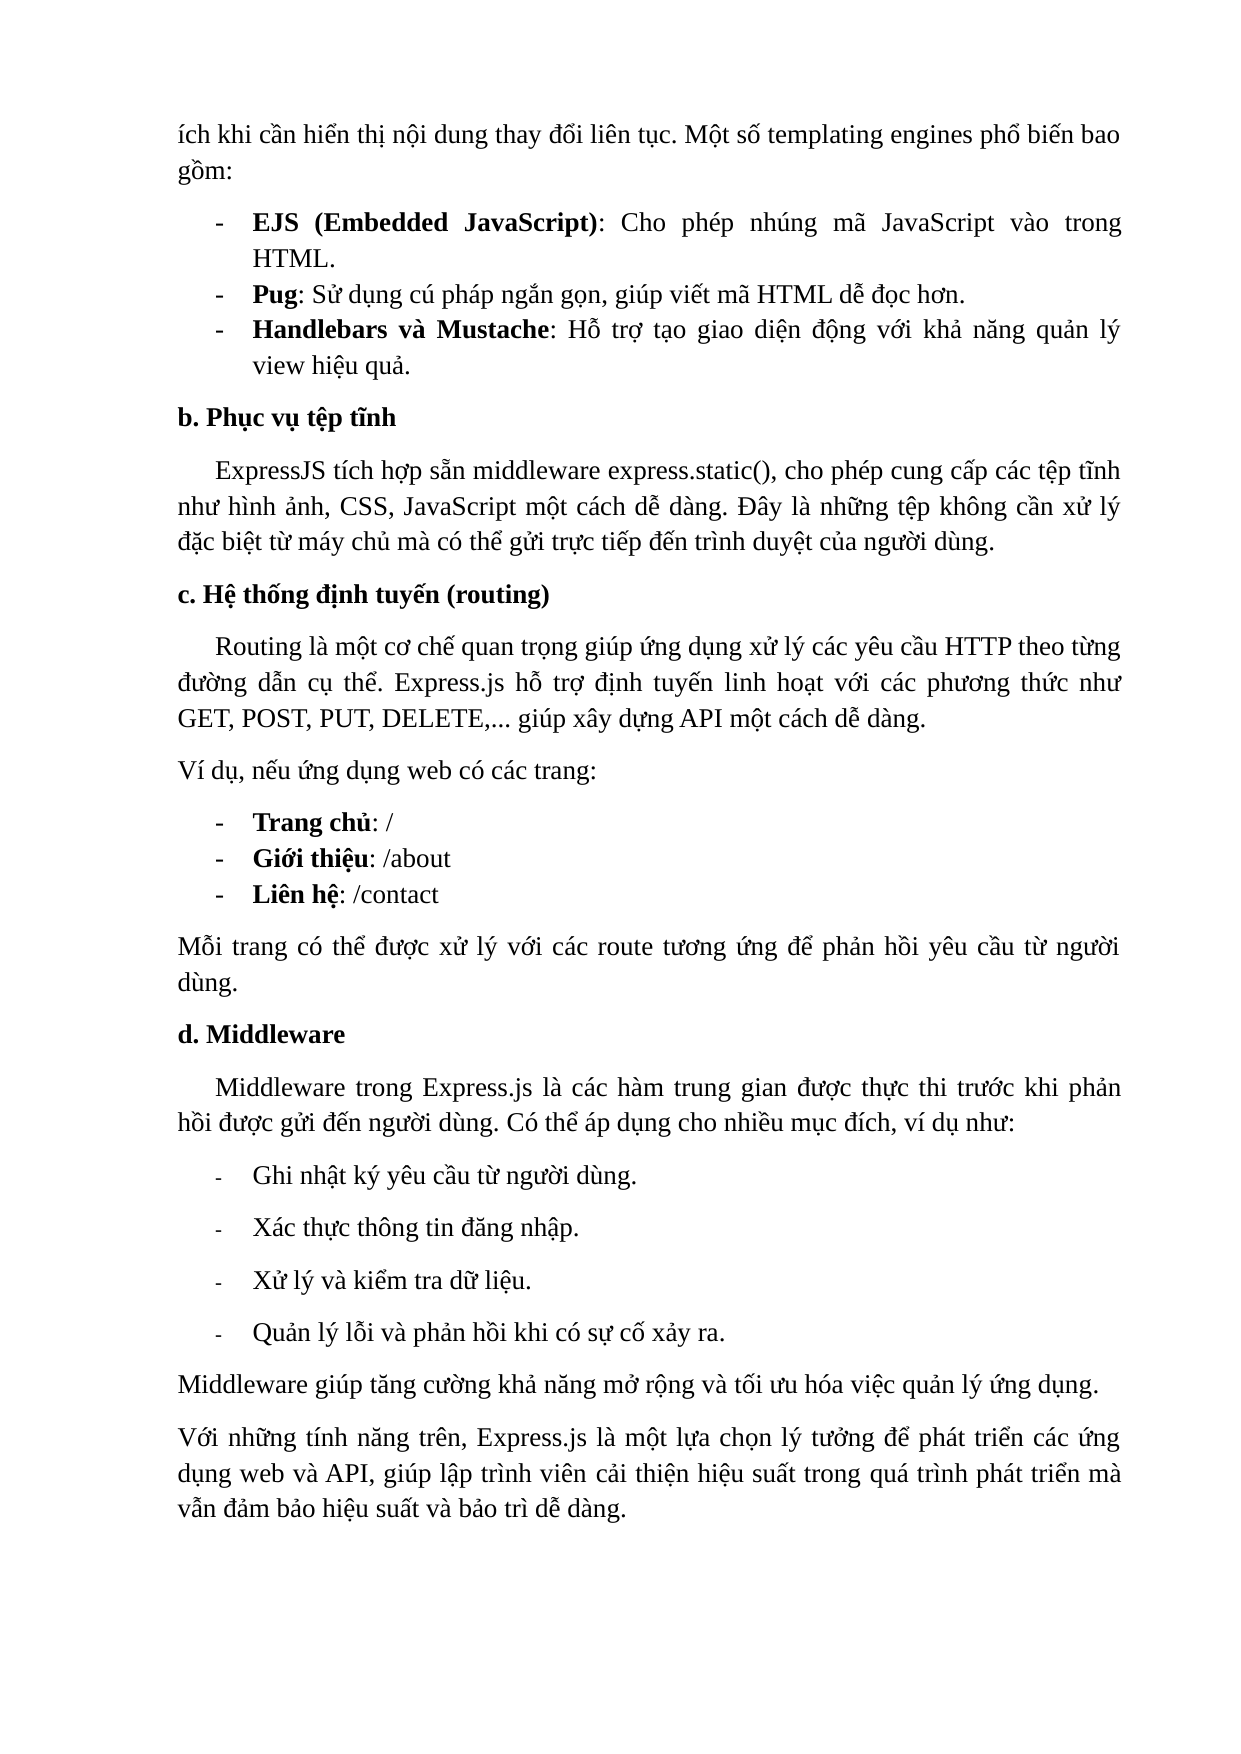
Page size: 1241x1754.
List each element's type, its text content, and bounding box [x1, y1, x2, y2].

text Middleware giúp tăng cường khả năng mở rộng và tối ưu hóa việc quản lý ứng dụng. [177, 1368, 1122, 1400]
list Pug: Sử dụng cú pháp ngắn gọn, giúp viết mã HTML dễ đọc hơn. [215, 278, 1122, 309]
list Handlebars và Mustache: Hỗ trợ tạo giao diện động với khả năng quản lý view hiệu quả. [215, 313, 1122, 380]
list Xác thực thông tin đăng nhập. [215, 1211, 1122, 1242]
text Routing là một cơ chế quan trọng giúp ứng dụng xử lý các yêu cầu HTTP theo từng đường dẫn cụ thể. Express.js hỗ trợ định tuyến linh hoạt với các phương thức như GET, POST, PUT, DELETE,... giúp xây dựng API một cách dễ dàng. [177, 630, 1122, 733]
text Với những tính năng trên, Express.js là một lựa chọn lý tưởng để phát triển các ứng dụng web và API, giúp lập trình viên cải thiện hiệu suất trong quá trình phát triển mà vẫn đảm bảo hiệu suất và bảo trì dễ dàng. [177, 1421, 1122, 1523]
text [177, 118, 1122, 185]
list Xử lý và kiểm tra dữ liệu. [215, 1264, 1122, 1295]
text Middleware trong Express.js là các hàm trung gian được thực thi trước khi phản hồi được gửi đến người dùng. Có thể áp dụng cho nhiều mục đích, ví dụ như: [177, 1071, 1122, 1138]
text Mỗi trang có thể được xử lý với các route tương ứng để phản hồi yêu cầu từ người dùng. [177, 930, 1122, 997]
list Quản lý lỗi và phản hồi khi có sự cố xảy ra. [215, 1316, 1122, 1347]
list EJS (Embedded JavaScript): Cho phép nhúng mã JavaScript vào trong HTML. [215, 206, 1122, 273]
text ExpressJS tích hợp sẵn middleware express.static(), cho phép cung cấp các tệp tĩnh như hình ảnh, CSS, JavaScript một cách dễ dàng. Đây là những tệp không cần xử lý đặc biệt từ máy chủ mà có thể gửi trực tiếp đến trình duyệt của người dùng. [177, 454, 1122, 557]
text b. Phục vụ tệp tĩnh [177, 402, 1122, 433]
list Liên hệ: /contact [215, 878, 1122, 909]
text c. Hệ thống định tuyến (routing) [177, 578, 1122, 609]
text d. Middleware [177, 1018, 1122, 1049]
list Giới thiệu: /about [215, 842, 1122, 873]
list Trang chủ: / [215, 806, 1122, 838]
list Ghi nhật ký yêu cầu từ người dùng. [215, 1159, 1122, 1190]
text Ví dụ, nếu ứng dụng web có các trang: [177, 754, 1122, 785]
